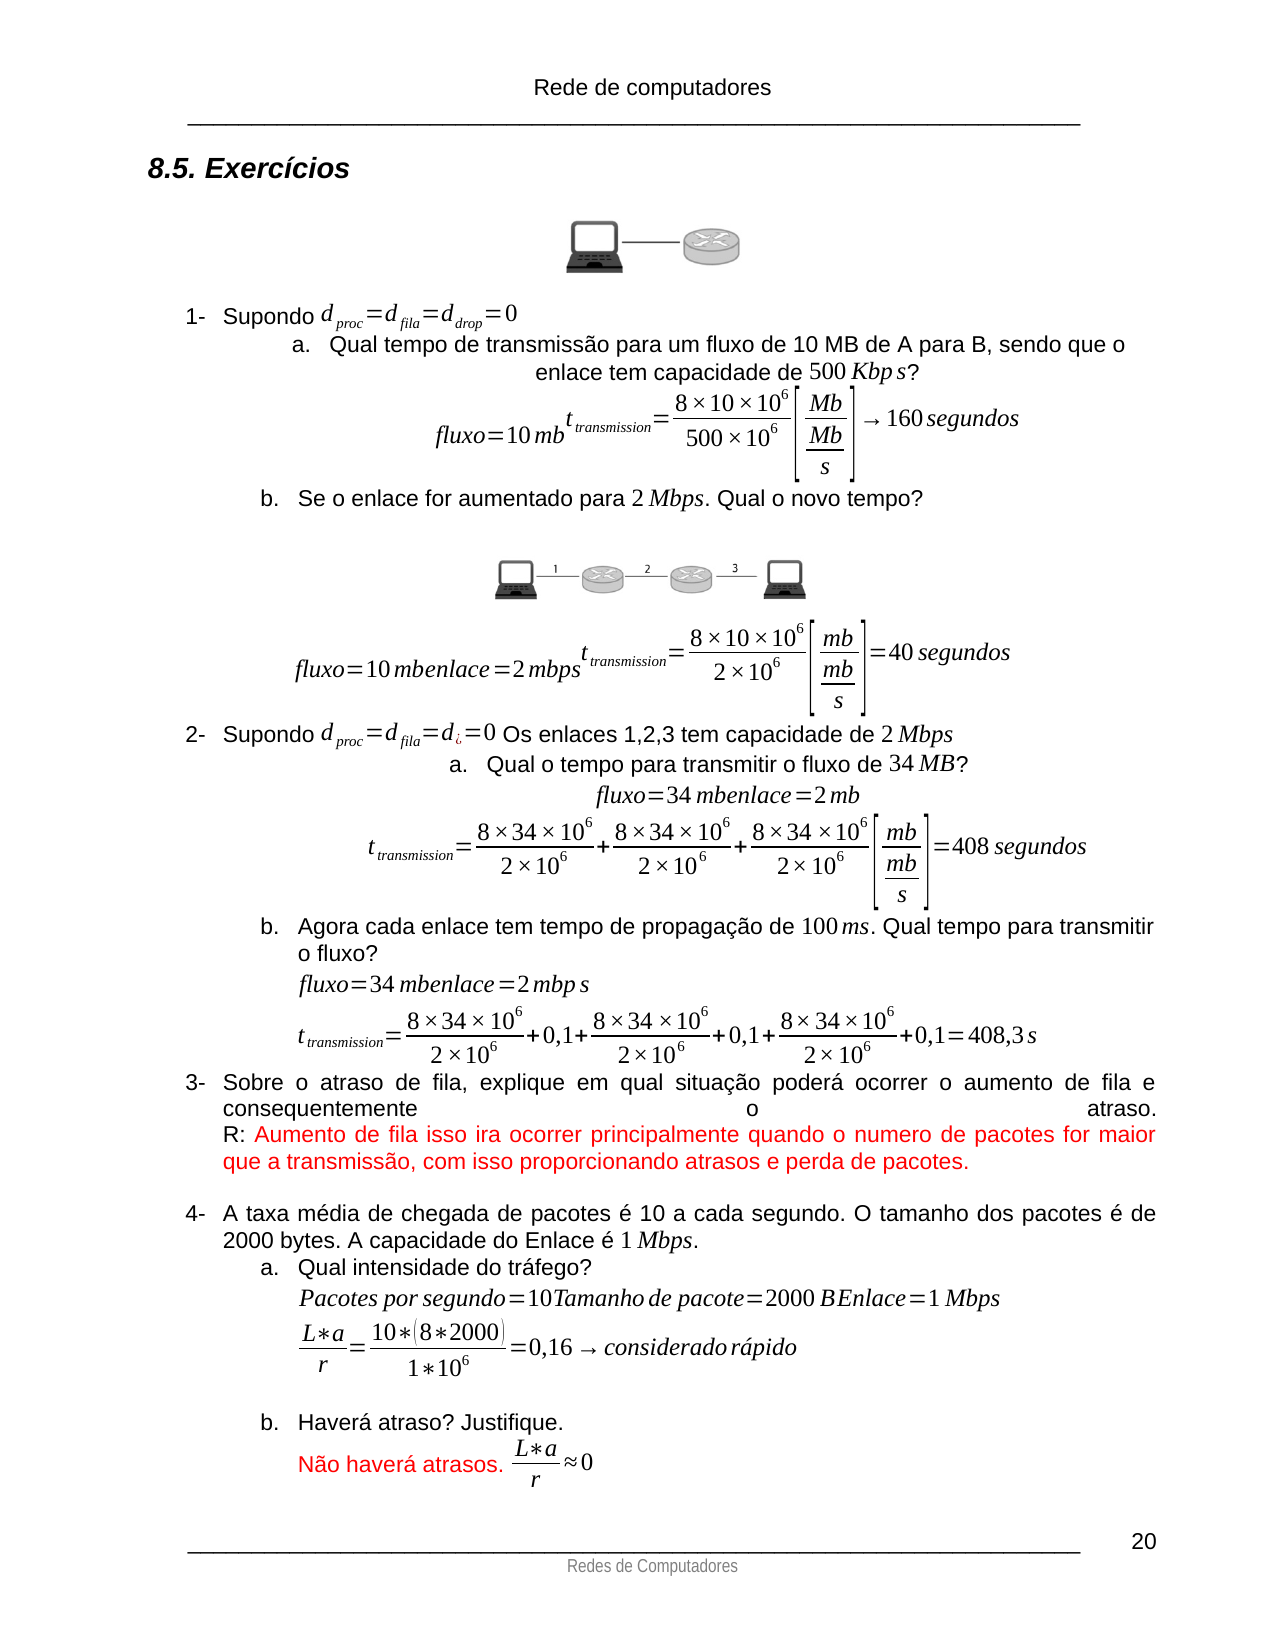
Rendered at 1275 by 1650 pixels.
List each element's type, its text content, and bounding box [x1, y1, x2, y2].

list Sobre o atraso de fila, explique em qual situação poderá ocorrer o aumento de fila e consequentemente o atraso. R: Aumento de fila isso ira ocorrer principalmente quando o numero de pacotes for maior que a transmissão, com isso proporcionando atrasos e perda de pacotes. [185, 1068, 1157, 1174]
list A taxa média de chegada de pacotes é 10 a cada segundo. O tamanho dos pacotes é de 2000 bytes. A capacidade do Enlace é . [185, 1200, 1157, 1254]
list Qual o tempo para transmitir o fluxo de ? [260, 750, 1157, 913]
list Haverá atraso? Justifique. Não haverá atrasos. [260, 1408, 1157, 1520]
list Agora cada enlace tem tempo de propagação de . Qual tempo para transmitir o fluxo? [260, 913, 1157, 1068]
picture [561, 191, 743, 301]
list Supondo Os enlaces 1,2,3 tem capacidade de [185, 718, 1157, 750]
subtitle Exercícios [148, 152, 1157, 185]
list Qual intensidade do tráfego? [260, 1254, 1157, 1382]
list Supondo [185, 300, 1157, 331]
list Qual tempo de transmissão para um fluxo de 10 MB de A para B, sendo que o enlace tem capacidade de ? [260, 331, 1157, 484]
list Se o enlace for aumentado para . Qual o novo tempo? [260, 484, 1157, 512]
picture [491, 538, 813, 620]
